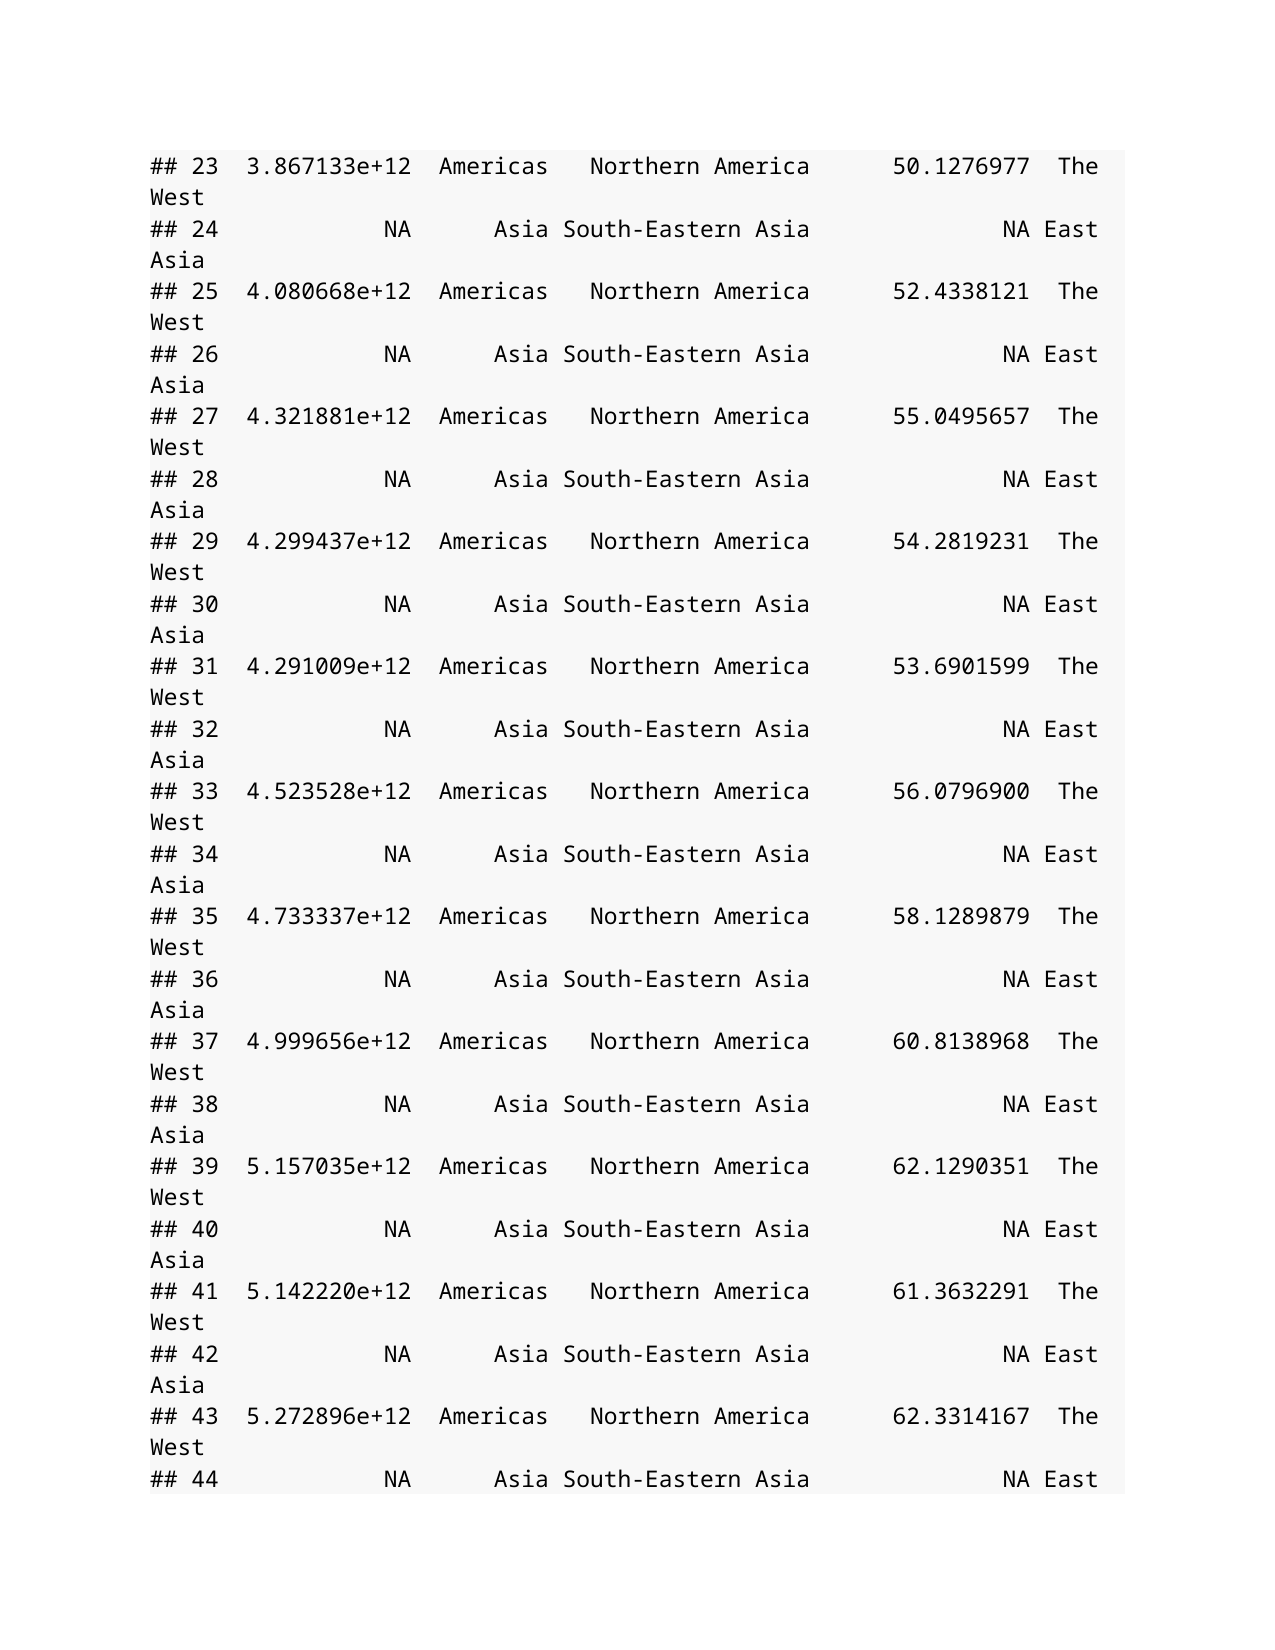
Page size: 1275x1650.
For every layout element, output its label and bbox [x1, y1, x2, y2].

text [150, 150, 1125, 1494]
